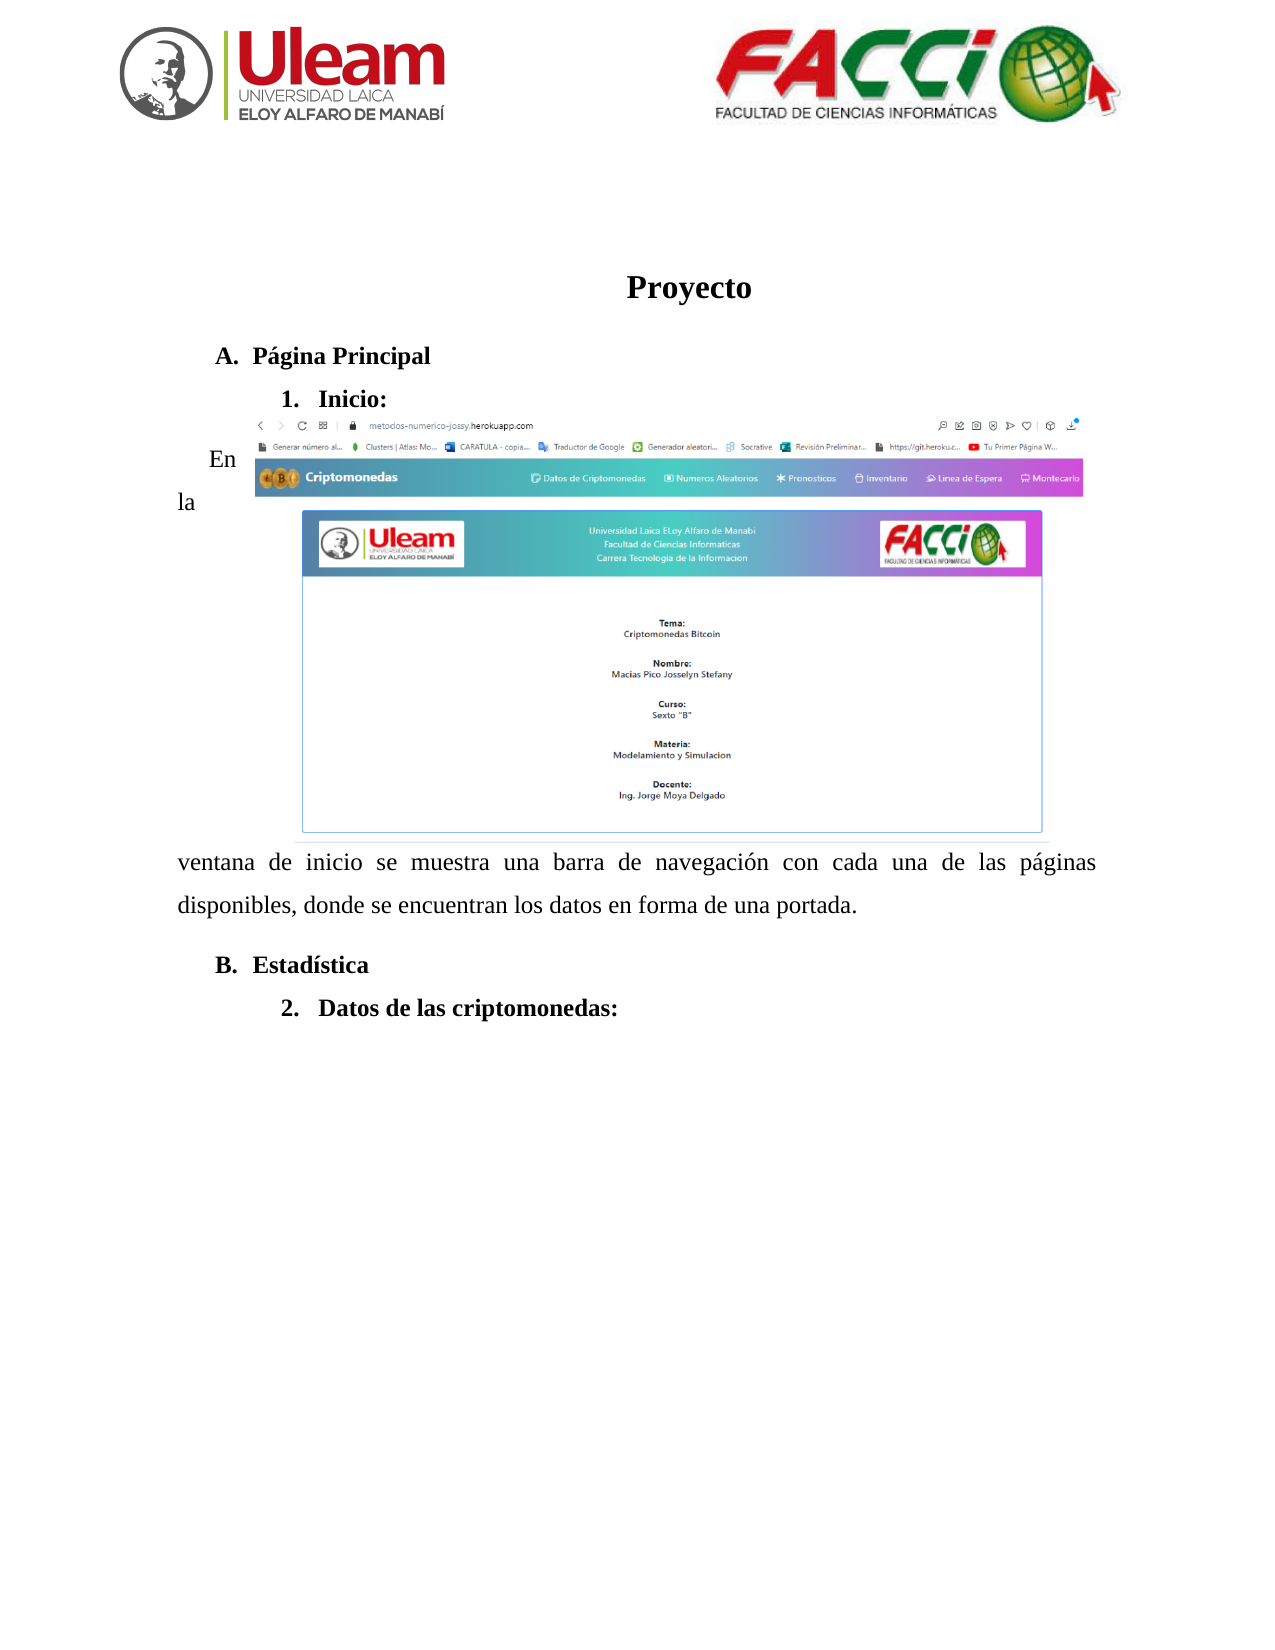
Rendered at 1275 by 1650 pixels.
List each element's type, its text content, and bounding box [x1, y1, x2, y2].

picture [700, 20, 1177, 127]
picture [255, 415, 1084, 848]
subtitle Proyecto [207, 267, 1098, 306]
list Estadística [215, 950, 1098, 979]
list Datos de las criptomonedas: [281, 993, 1098, 1022]
picture [86, 17, 460, 135]
list Inicio: [281, 384, 1098, 413]
list Página Principal [215, 341, 1098, 370]
